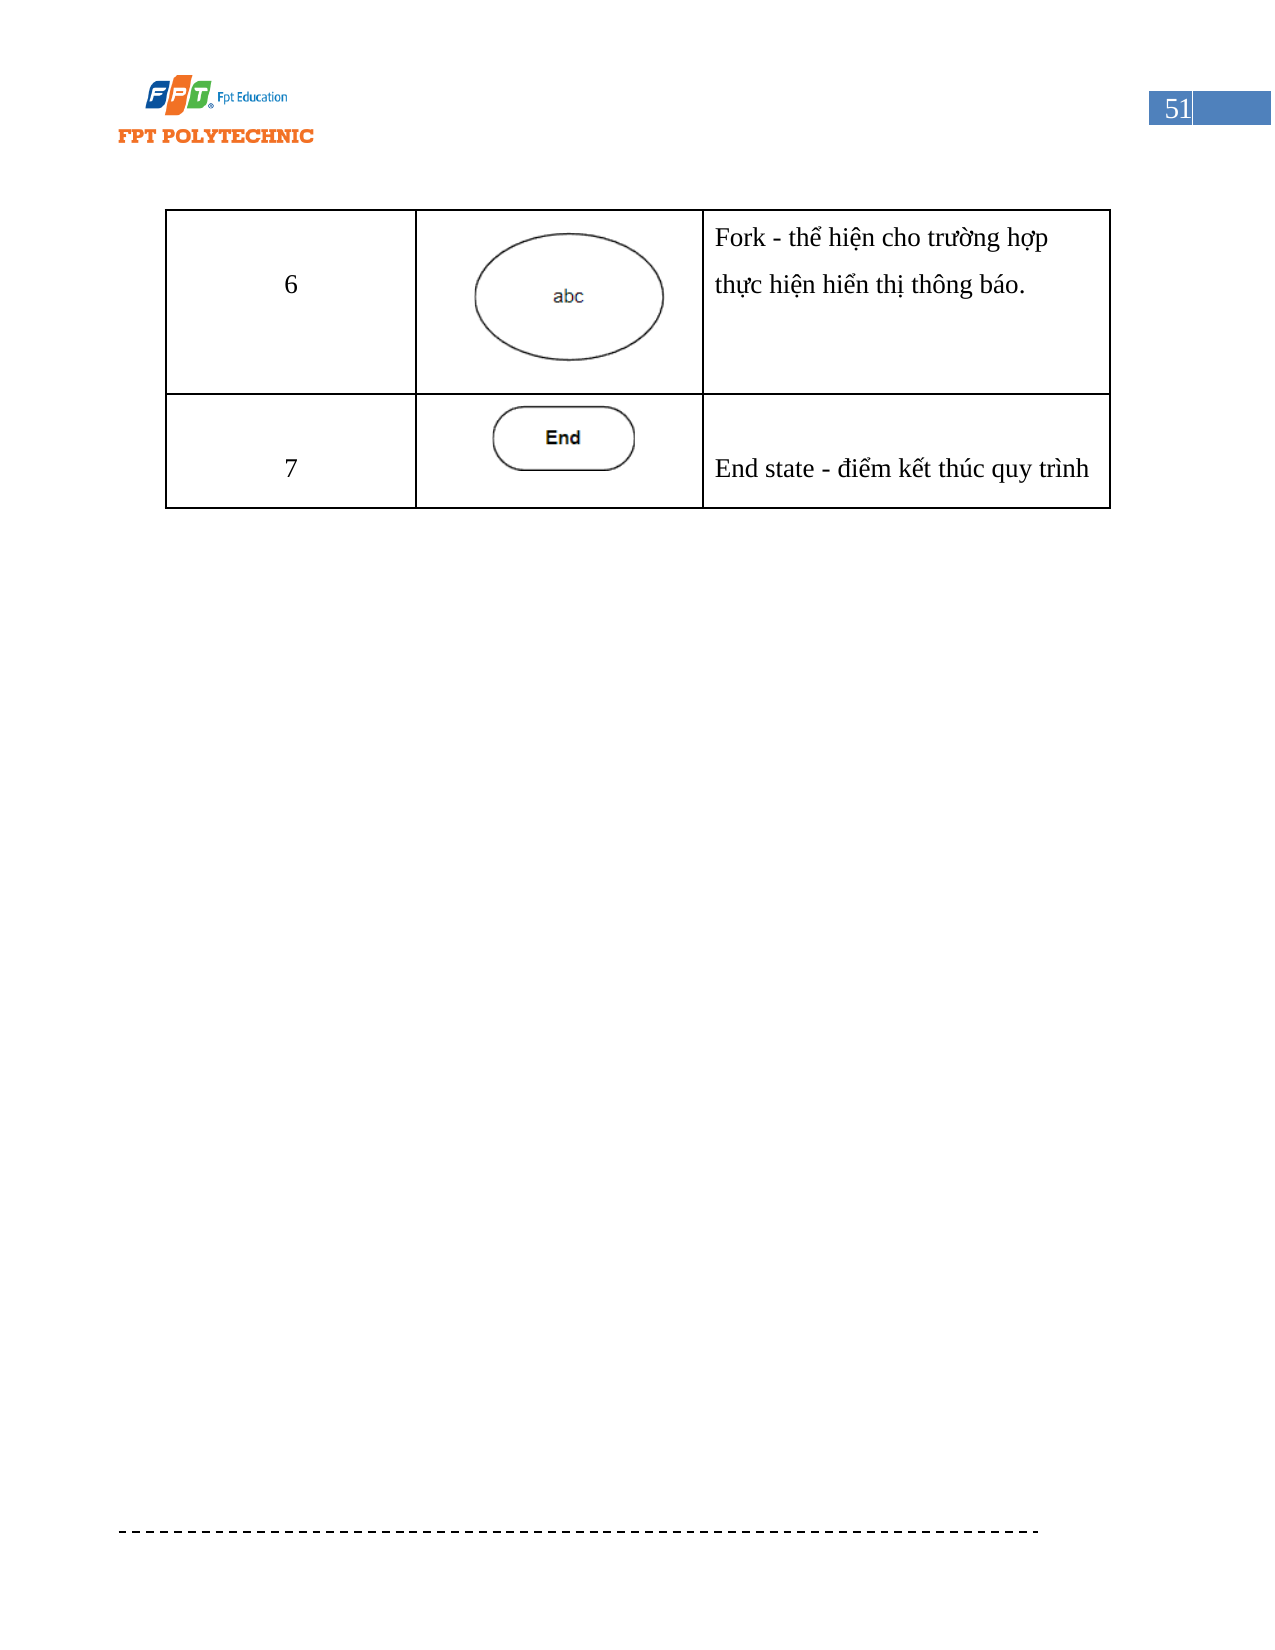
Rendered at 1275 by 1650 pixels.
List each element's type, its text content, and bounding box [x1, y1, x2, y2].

table_header [417, 211, 702, 392]
picture [474, 232, 665, 362]
picture [118, 75, 314, 143]
table_header 6 [167, 211, 415, 392]
picture [492, 405, 635, 471]
table_cell 7 [167, 395, 415, 507]
table_cell End state - điểm kết thúc quy trình [704, 395, 1109, 507]
table_header Fork - thể hiện cho trường hợp thực hiện hiển thị thông báo. [704, 211, 1109, 392]
table_cell [417, 395, 702, 507]
